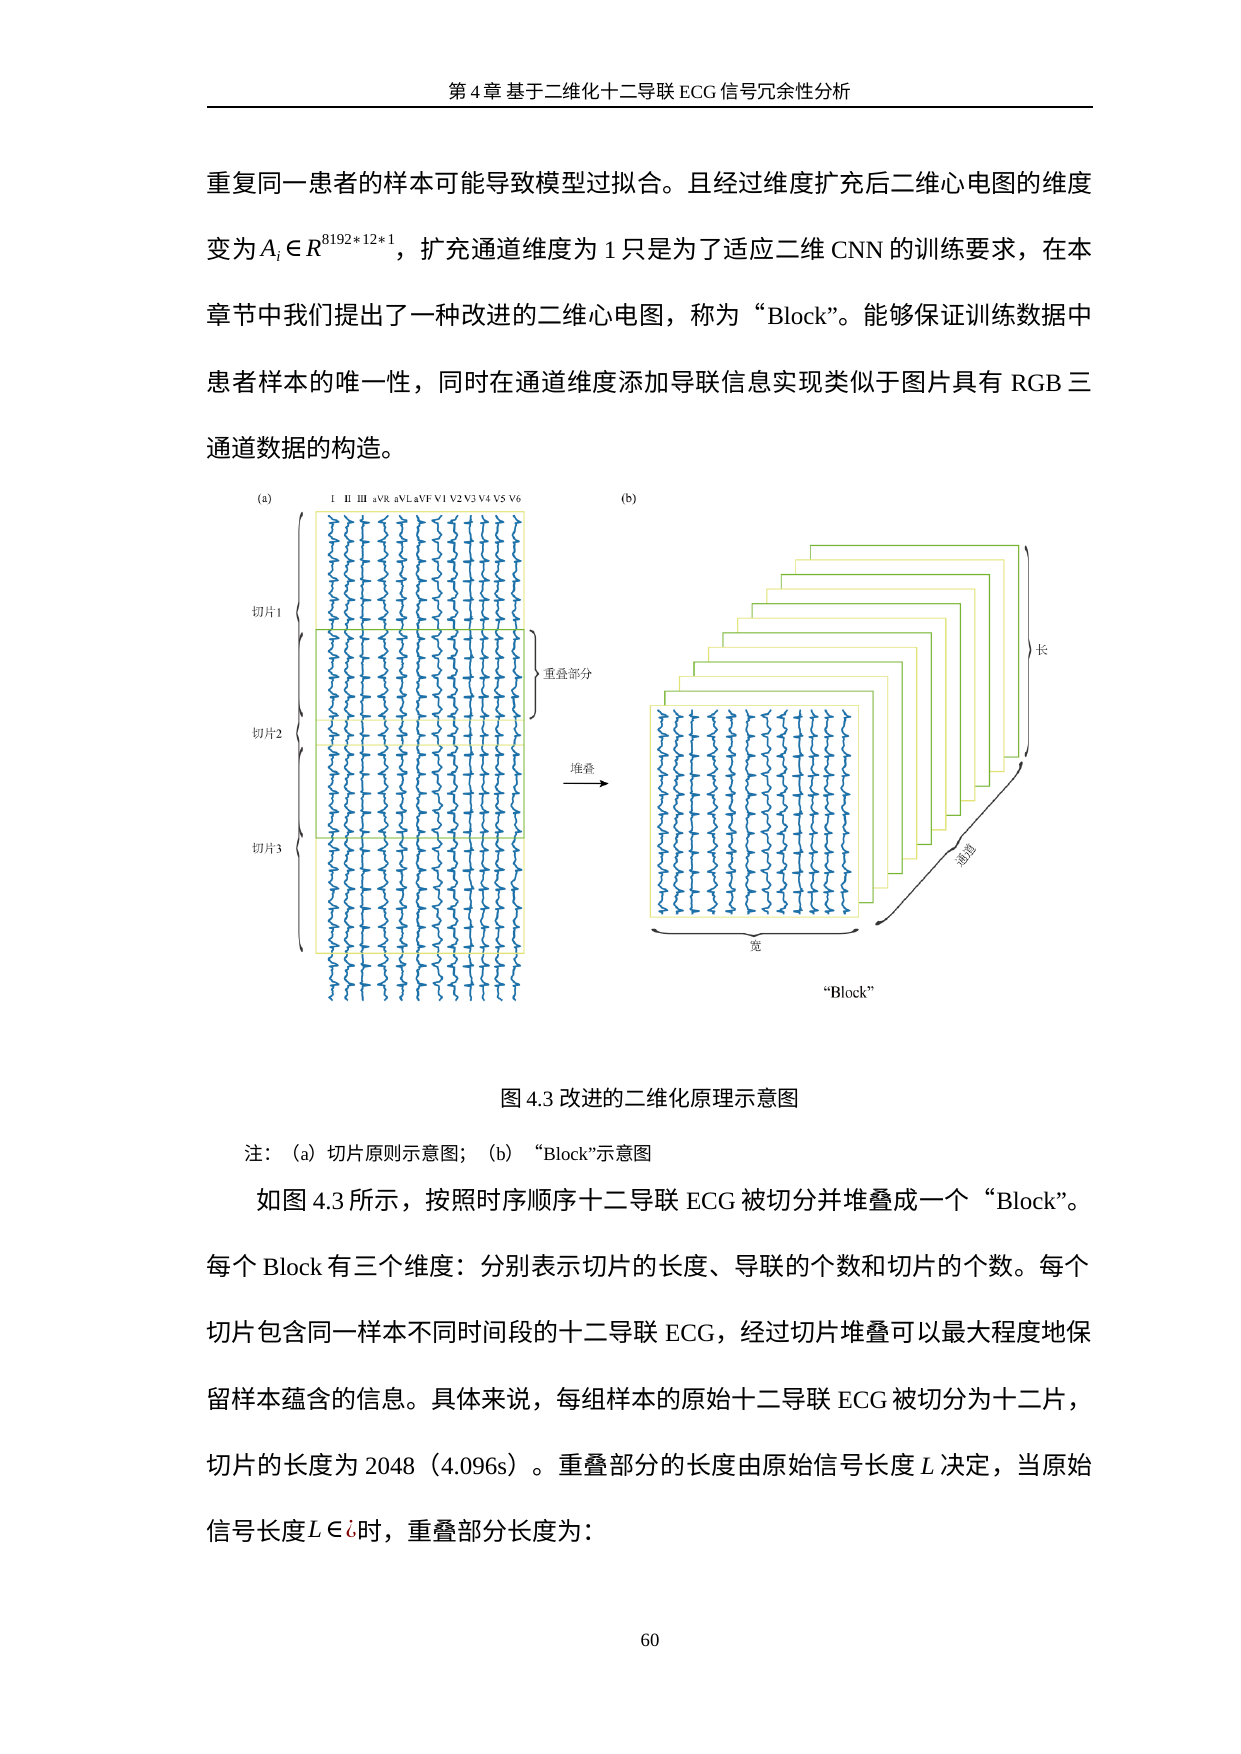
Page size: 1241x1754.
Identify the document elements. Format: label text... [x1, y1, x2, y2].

text 如图4.3所示，按照时序顺序十二导联ECG被切分并堆叠成一个“Block”。每个Block有三个维度：分别表示切片的长度、导联的个数和切片的个数。每个切片包含同一样本不同时间段的十二导联ECG，经过切片堆叠可以最大程度地保留样本蕴含的信息。具体来说，每组样本的原始十二导联ECG被切分为十二片，切片的长度为2048（4.096s）。重叠部分的长度由原始信号长度L决定，当原始信号长度时，重叠部分长度为： [207, 1165, 1093, 1563]
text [207, 148, 1093, 479]
text 图4.3 改进的二维化原理示意图 [207, 1080, 1093, 1113]
text 注：（a）切片原则示意图；（b）“Block”示意图 [207, 1138, 1093, 1165]
picture [252, 492, 1048, 1024]
